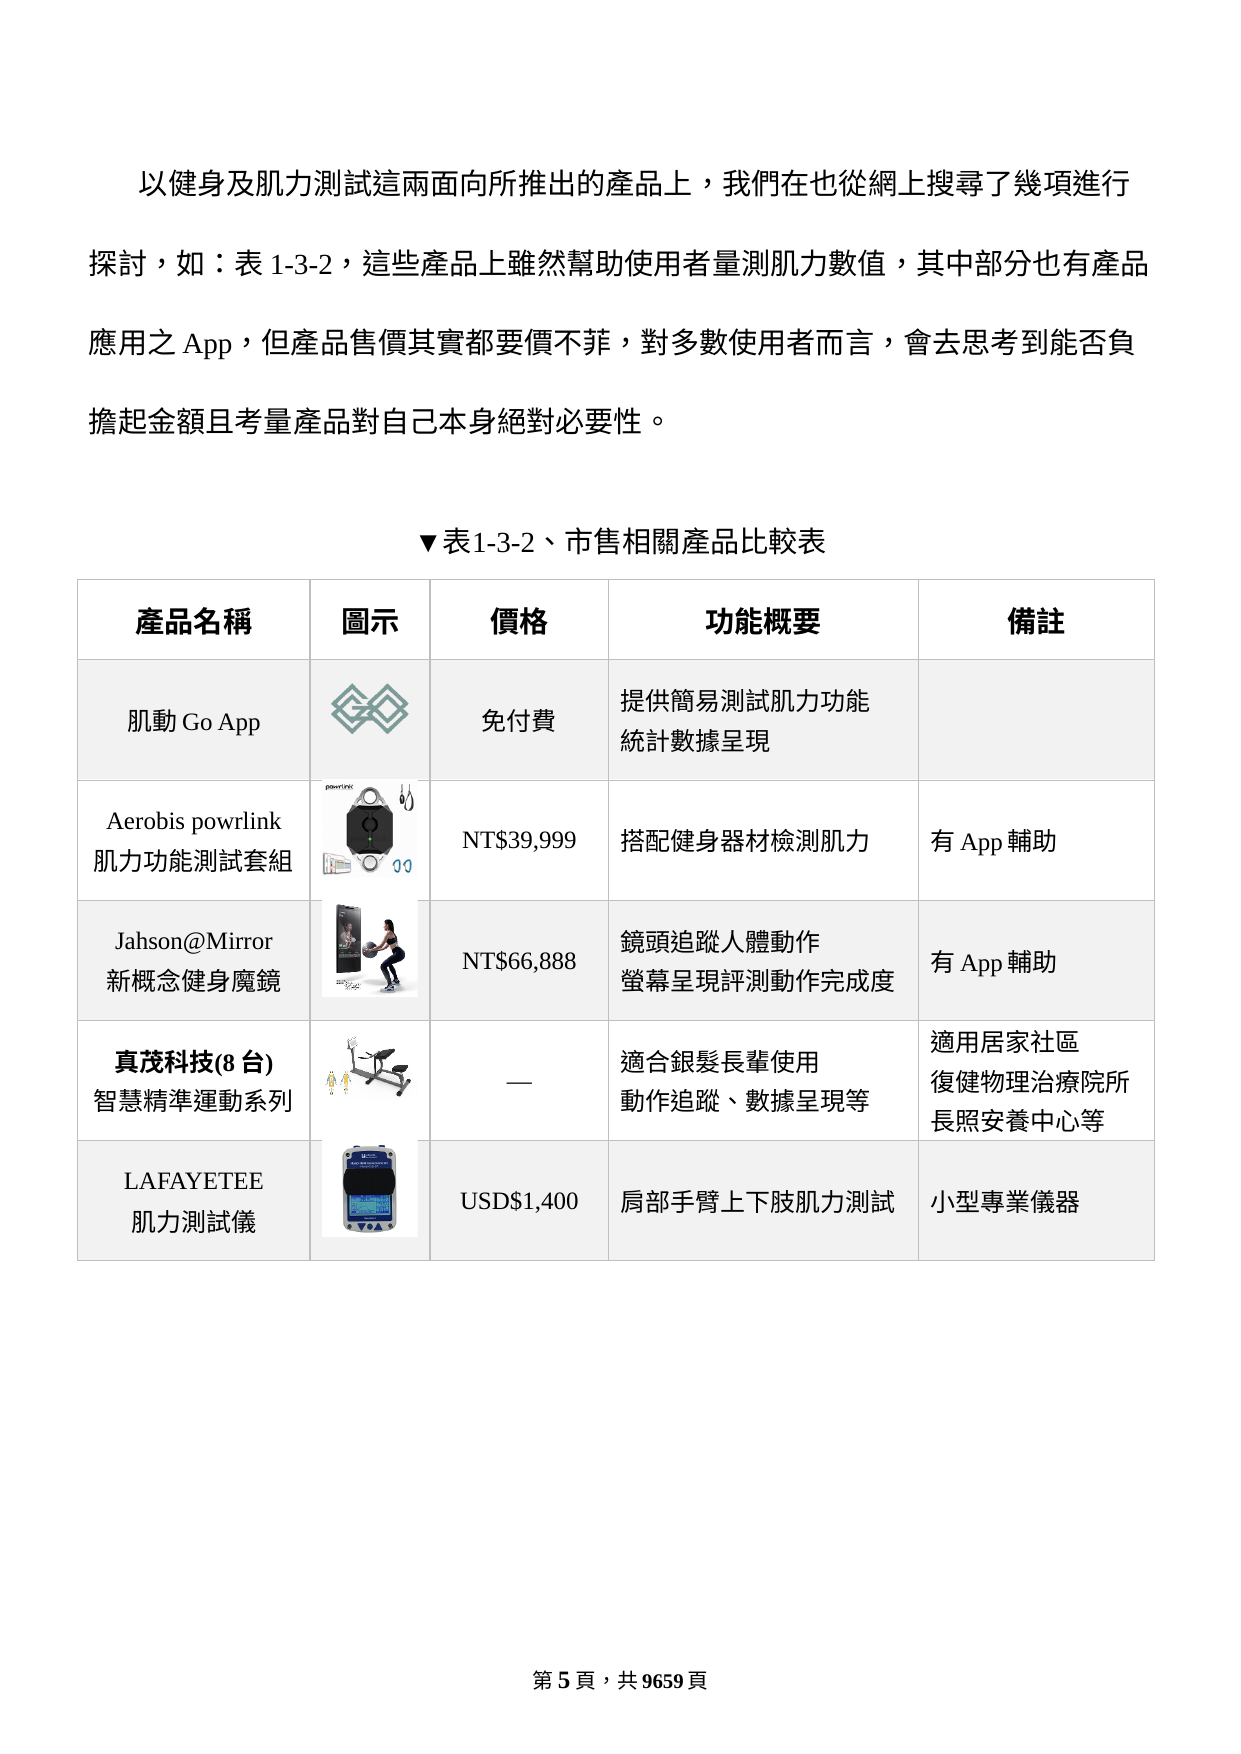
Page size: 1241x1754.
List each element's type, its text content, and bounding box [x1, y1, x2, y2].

picture [321, 1020, 419, 1101]
table_cell [311, 1021, 429, 1140]
table_cell 鏡頭追蹤人體動作 螢幕呈現評測動作完成度 [609, 901, 918, 1020]
table_header 備註 [919, 580, 1154, 659]
table_header 圖示 [311, 580, 429, 659]
table_cell [311, 781, 429, 899]
table_header 價格 [431, 580, 608, 659]
text 以健身及肌力測試這兩面向所推出的產品上，我們在也從網上搜尋了幾項進行探討，如：表1-3-2，這些產品上雖然幫助使用者量測肌力數值，其中部分也有產品應用之App，但產品售價其實都要價不菲，對多數使用者而言，會去思考到能否負擔起金額且考量產品對自己本身絕對必要性。 [89, 142, 1152, 460]
table_cell USD$1,400 [431, 1141, 608, 1260]
table_header 功能概要 [609, 580, 918, 659]
table_cell [311, 901, 429, 1020]
picture [322, 780, 418, 877]
table_header 產品名稱 [78, 580, 309, 659]
picture [322, 660, 418, 757]
table_cell 搭配健身器材檢測肌力 [609, 781, 918, 899]
table_cell LAFAYETEE 肌力測試儀 [78, 1141, 309, 1260]
table_cell 有App輔助 [919, 781, 1154, 899]
table_cell Aerobis powrlink 肌力功能測試套組 [78, 781, 309, 899]
table_cell 肌動Go App [78, 660, 309, 779]
table_cell [311, 660, 429, 779]
table_cell 適用居家社區 復健物理治療院所 長照安養中心等 [919, 1021, 1154, 1140]
picture [322, 900, 418, 997]
table_cell NT$39,999 [431, 781, 608, 899]
table_cell 真茂科技(8台) 智慧精準運動系列 [78, 1021, 309, 1140]
table_cell NT$66,888 [431, 901, 608, 1020]
table_cell [919, 660, 1154, 779]
picture [322, 1140, 418, 1237]
table_cell 小型專業儀器 [919, 1141, 1154, 1260]
table_cell 肩部手臂上下肢肌力測試 [609, 1141, 918, 1260]
table_cell [311, 1141, 429, 1260]
table_cell Jahson@Mirror 新概念健身魔鏡 [78, 901, 309, 1020]
table_cell 免付費 [431, 660, 608, 779]
table_cell 有App輔助 [919, 901, 1154, 1020]
table_cell 提供簡易測試肌力功能 統計數據呈現 [609, 660, 918, 779]
table_cell — [431, 1021, 608, 1140]
table_cell 適合銀髮長輩使用 動作追蹤、數據呈現等 [609, 1021, 918, 1140]
